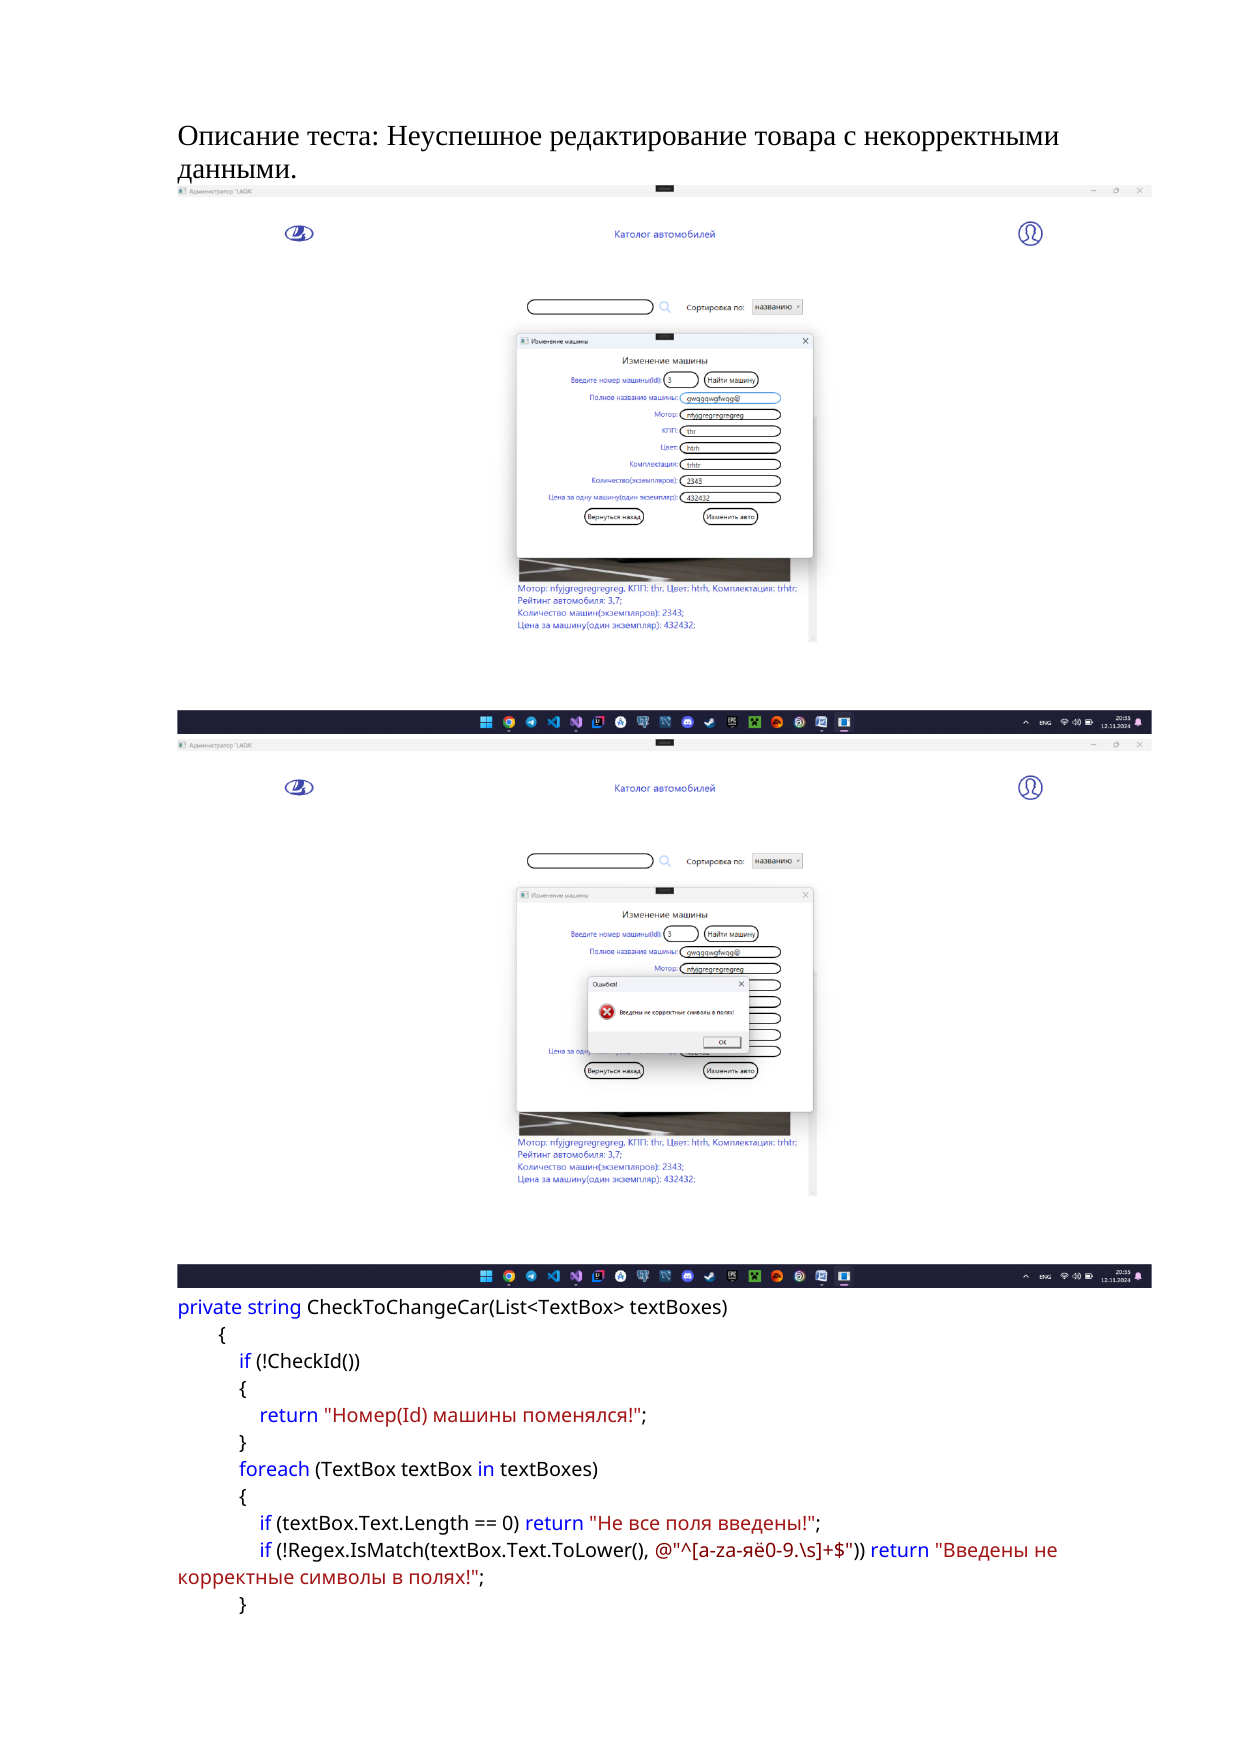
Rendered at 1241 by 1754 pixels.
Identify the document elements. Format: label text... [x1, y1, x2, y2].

text if (!CheckId()) [177, 1347, 1152, 1374]
text if (!Regex.IsMatch(textBox.Text.ToLower(), @"^[a-zа-яё0-9.\s]+$")) return "Введены не корректные символы в полях!"; [177, 1536, 1152, 1590]
text } [177, 1590, 1152, 1617]
text Описание теста: Неуспешное редактирование товара с некорректными данными. private string CheckToChangeCar(List<TextBox> textBoxes) [177, 1288, 1152, 1320]
text if (textBox.Text.Length == 0) return "Не все поля введены!"; [177, 1509, 1152, 1536]
picture [177, 739, 1152, 1288]
text foreach (TextBox textBox in textBoxes) [177, 1455, 1152, 1482]
text { [177, 1320, 1152, 1347]
text Описание теста: Неуспешное редактирование товара с некорректными данными. private string CheckToChangeCar(List<TextBox> textBoxes) [177, 118, 1152, 185]
text { [177, 1482, 1152, 1509]
text } [177, 1428, 1152, 1455]
picture [177, 185, 1152, 734]
text { [177, 1374, 1152, 1401]
text return "Номер(Id) машины поменялся!"; [177, 1401, 1152, 1428]
